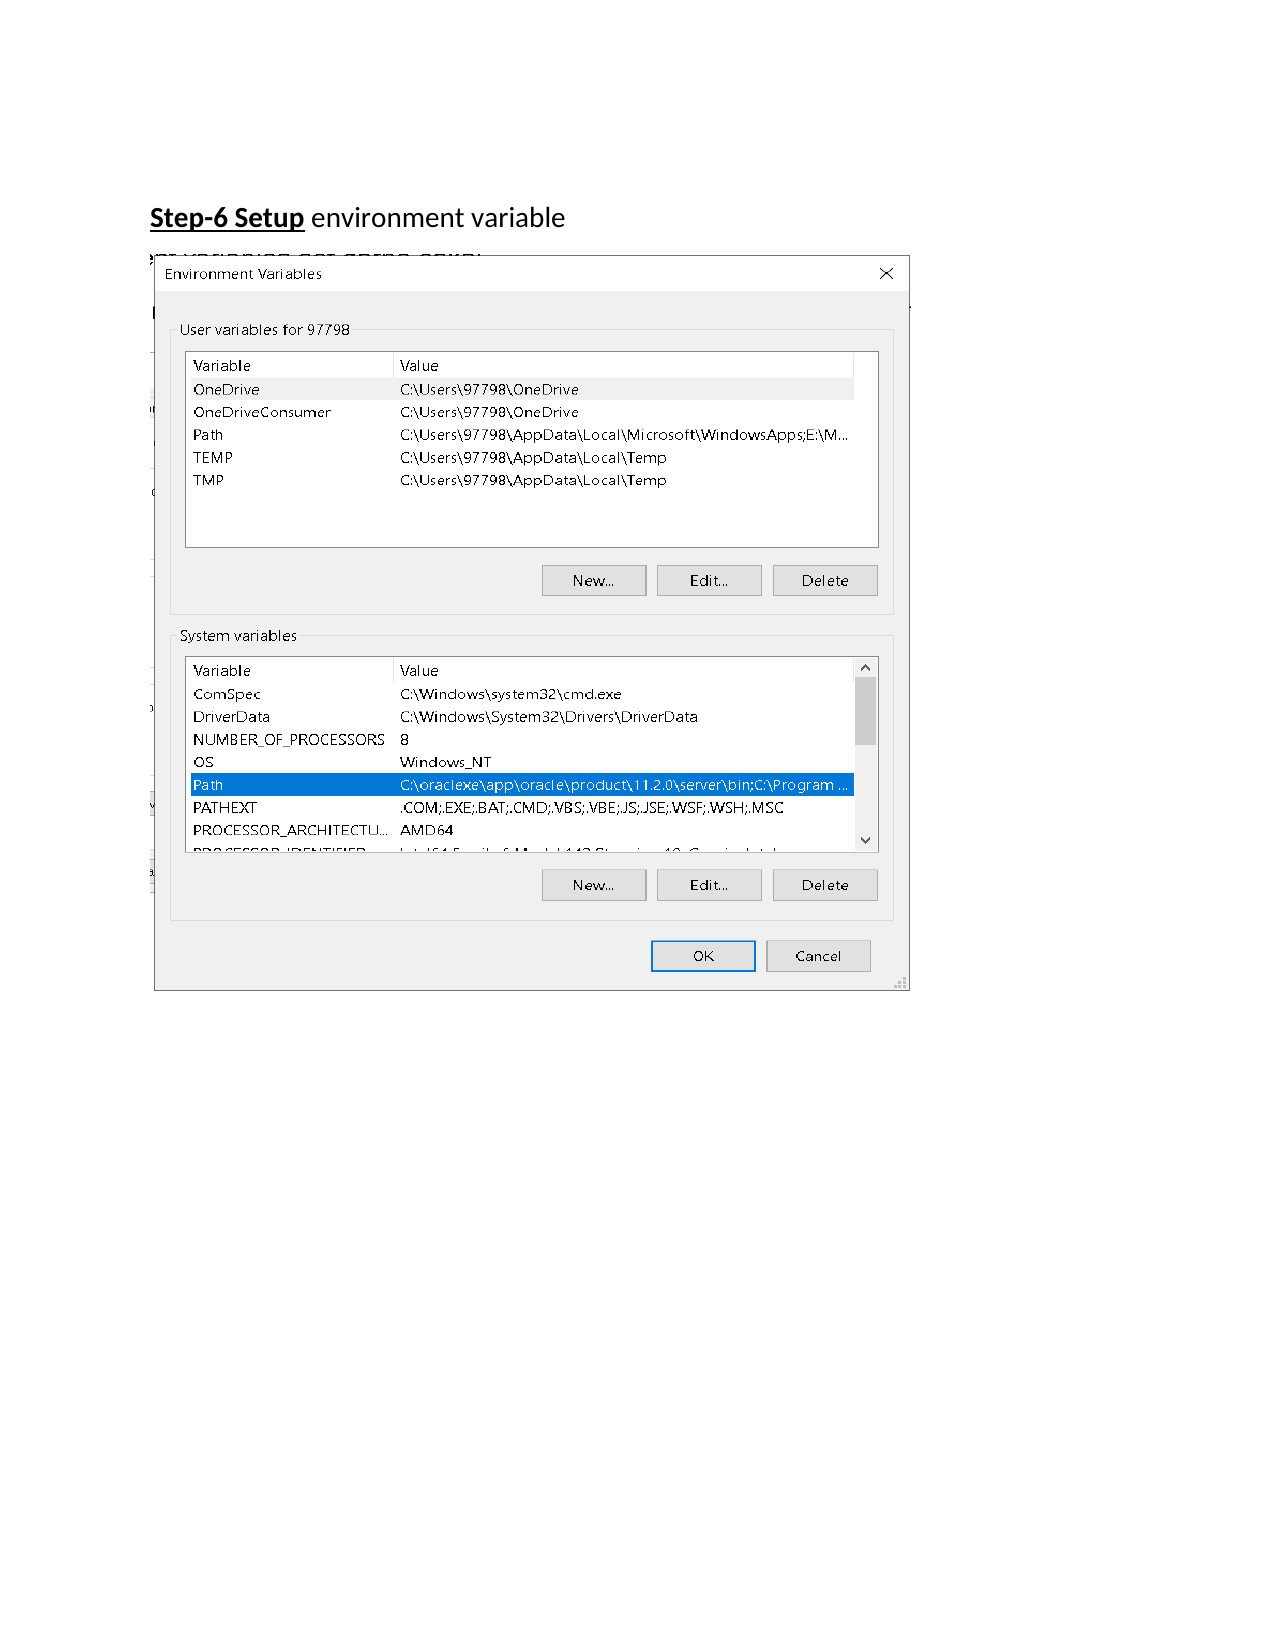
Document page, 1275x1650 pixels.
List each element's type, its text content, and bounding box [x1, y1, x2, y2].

text Step-6 Setup environment variable [150, 199, 1125, 235]
picture [150, 254, 918, 993]
